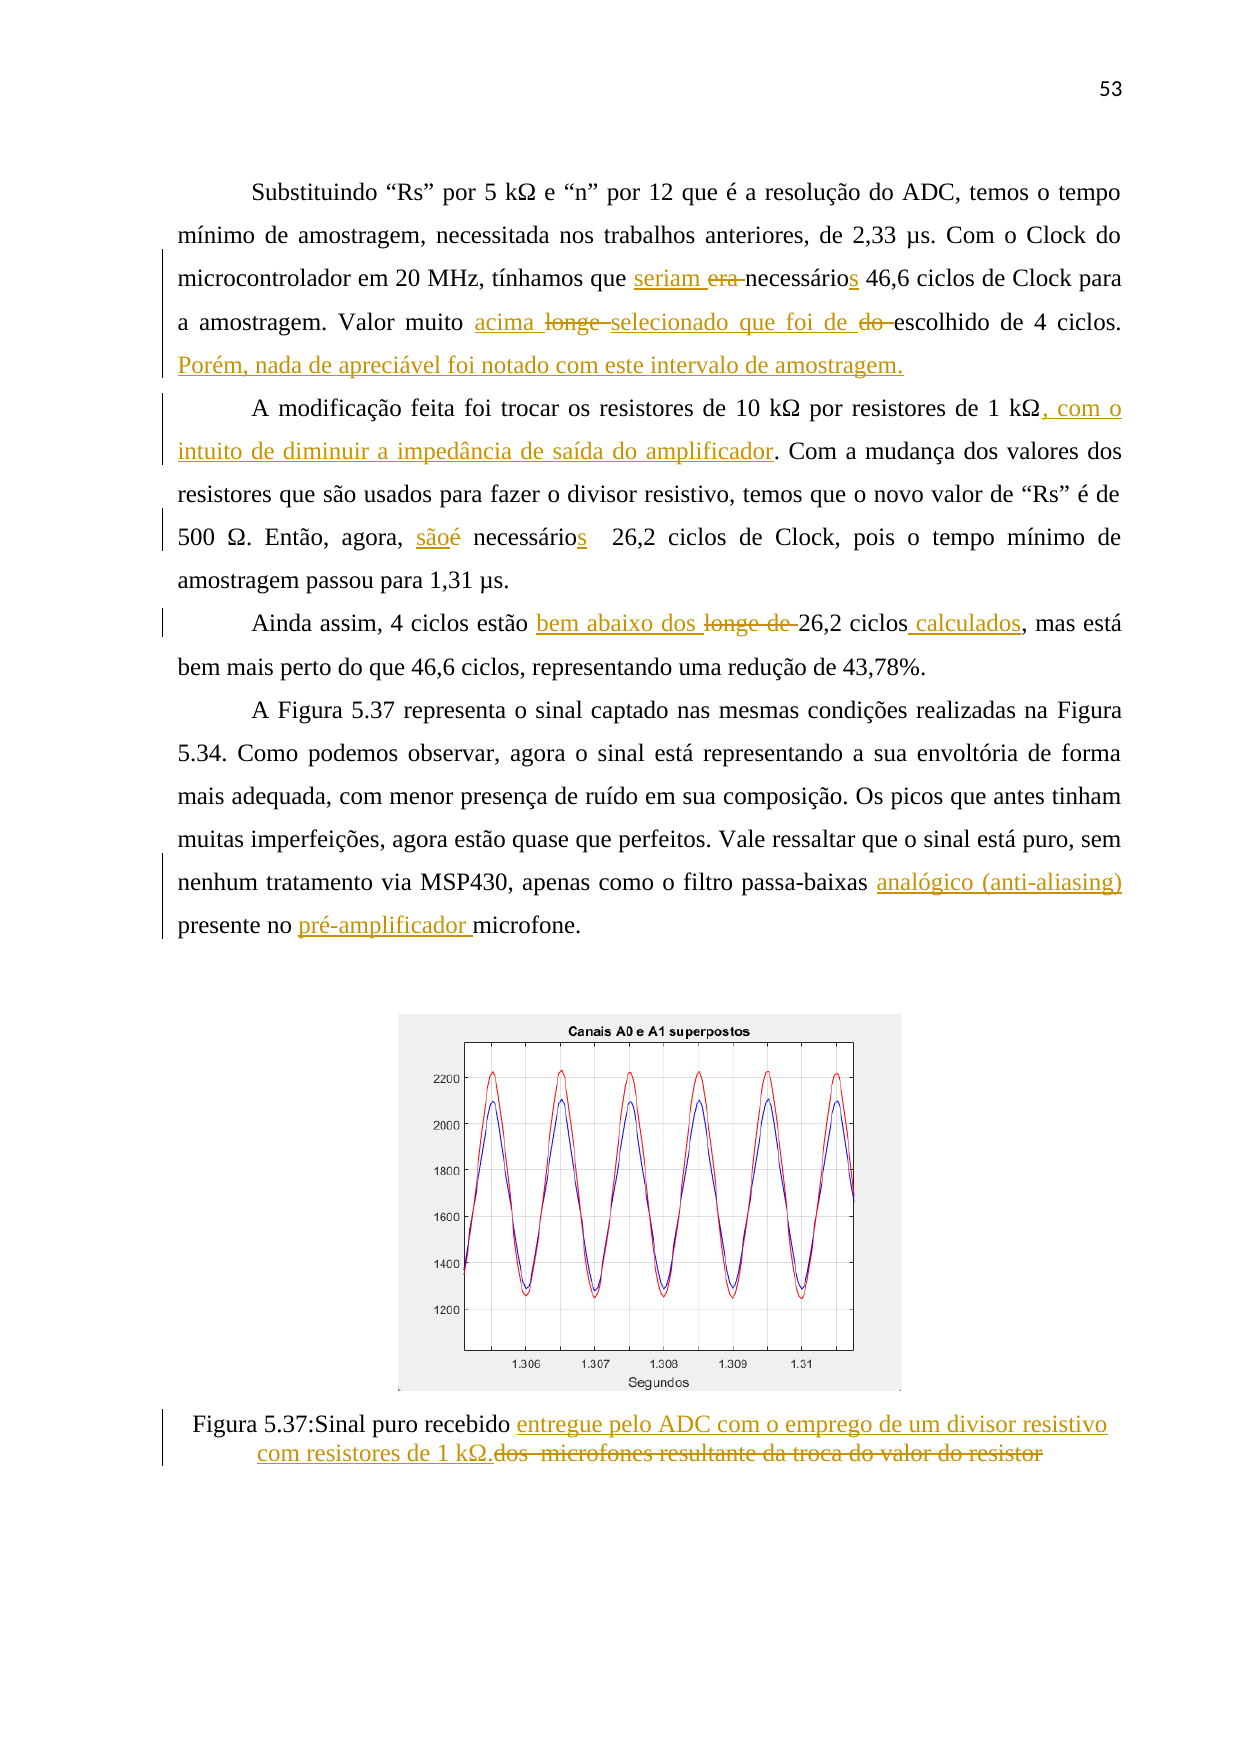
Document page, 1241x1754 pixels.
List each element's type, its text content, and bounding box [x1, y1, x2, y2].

text Figura .:Sinal puro recebido [177, 1409, 1122, 1466]
text Substituindo “Rs” por 5 kΩ e “n” por 12 que é a resolução do ADC, temos o tempo mínimo de amostragem, necessitada nos trabalhos anteriores, de 2,33 µs. Com o Clock do microcontrolador em 20 MHz, tínhamos que necessário 46,6 ciclos de Clock para a amostragem. Valor muito escolhido de 4 ciclos. [177, 177, 1122, 378]
picture [398, 1013, 902, 1391]
text A modificação feita foi trocar os resistores de 10 kΩ por resistores de 1 kΩ. Com a mudança dos valores dos resistores que são usados para fazer o divisor resistivo, temos que o novo valor de “Rs” é de 500 Ω. Então, agora, necessário 26,2 ciclos de Clock, pois o tempo mínimo de amostragem passou para 1,31 µs. [177, 393, 1122, 594]
text Ainda assim, 4 ciclos estão 26,2 ciclos, mas está bem mais perto do que 46,6 ciclos, representando uma redução de 43,78%. [177, 608, 1122, 680]
text A Figura 5.13 representa o sinal captado nas mesmas condições realizadas na Figura 5.10. Como podemos observar, agora o sinal está representando a sua envoltória de forma mais adequada, com menor presença de ruído em sua composição. Os picos que antes tinham muitas imperfeições, agora estão quase que perfeitos. Vale ressaltar que o sinal está puro, sem nenhum tratamento via MSP430, apenas como o filtro passa-baixas presente no microfone. [177, 695, 1122, 939]
